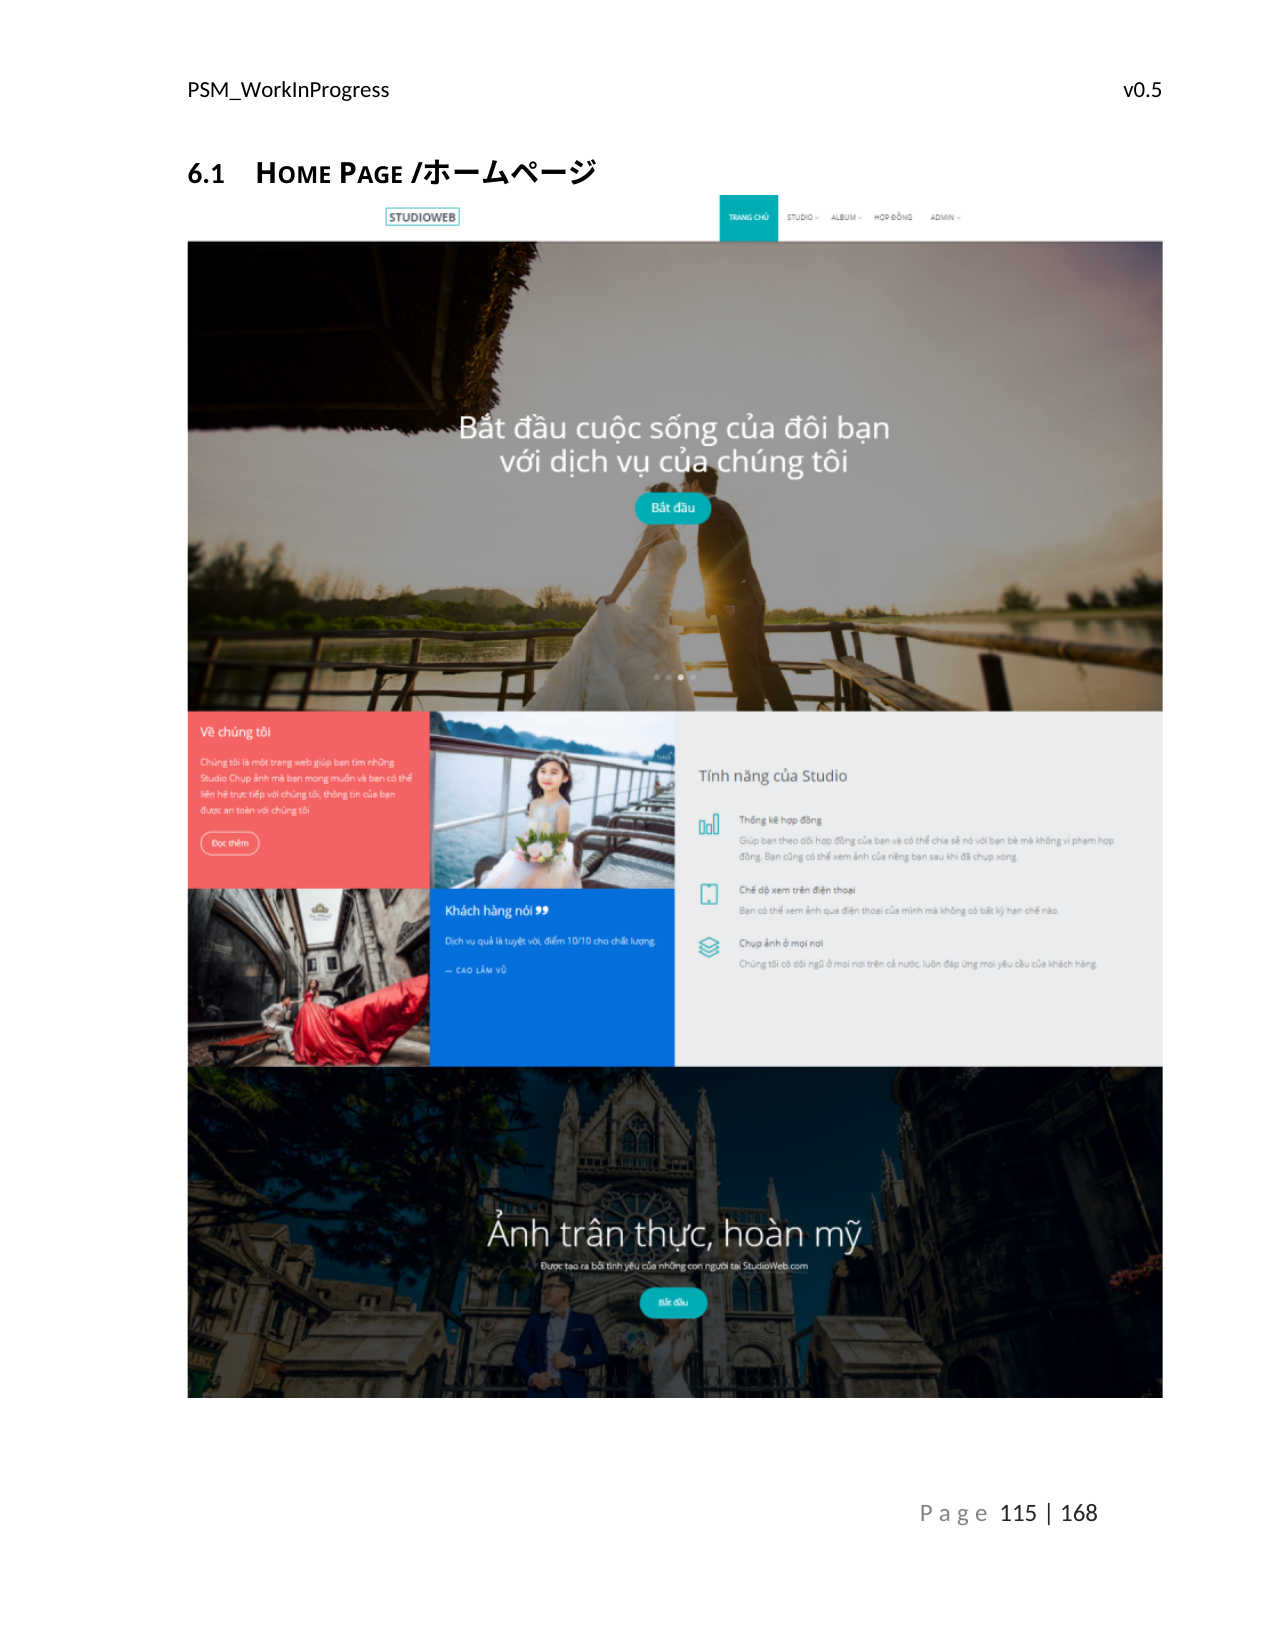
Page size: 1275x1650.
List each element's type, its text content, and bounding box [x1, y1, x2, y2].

picture [187, 195, 1163, 1398]
subtitle Home Page /ホームページ [187, 150, 1125, 192]
